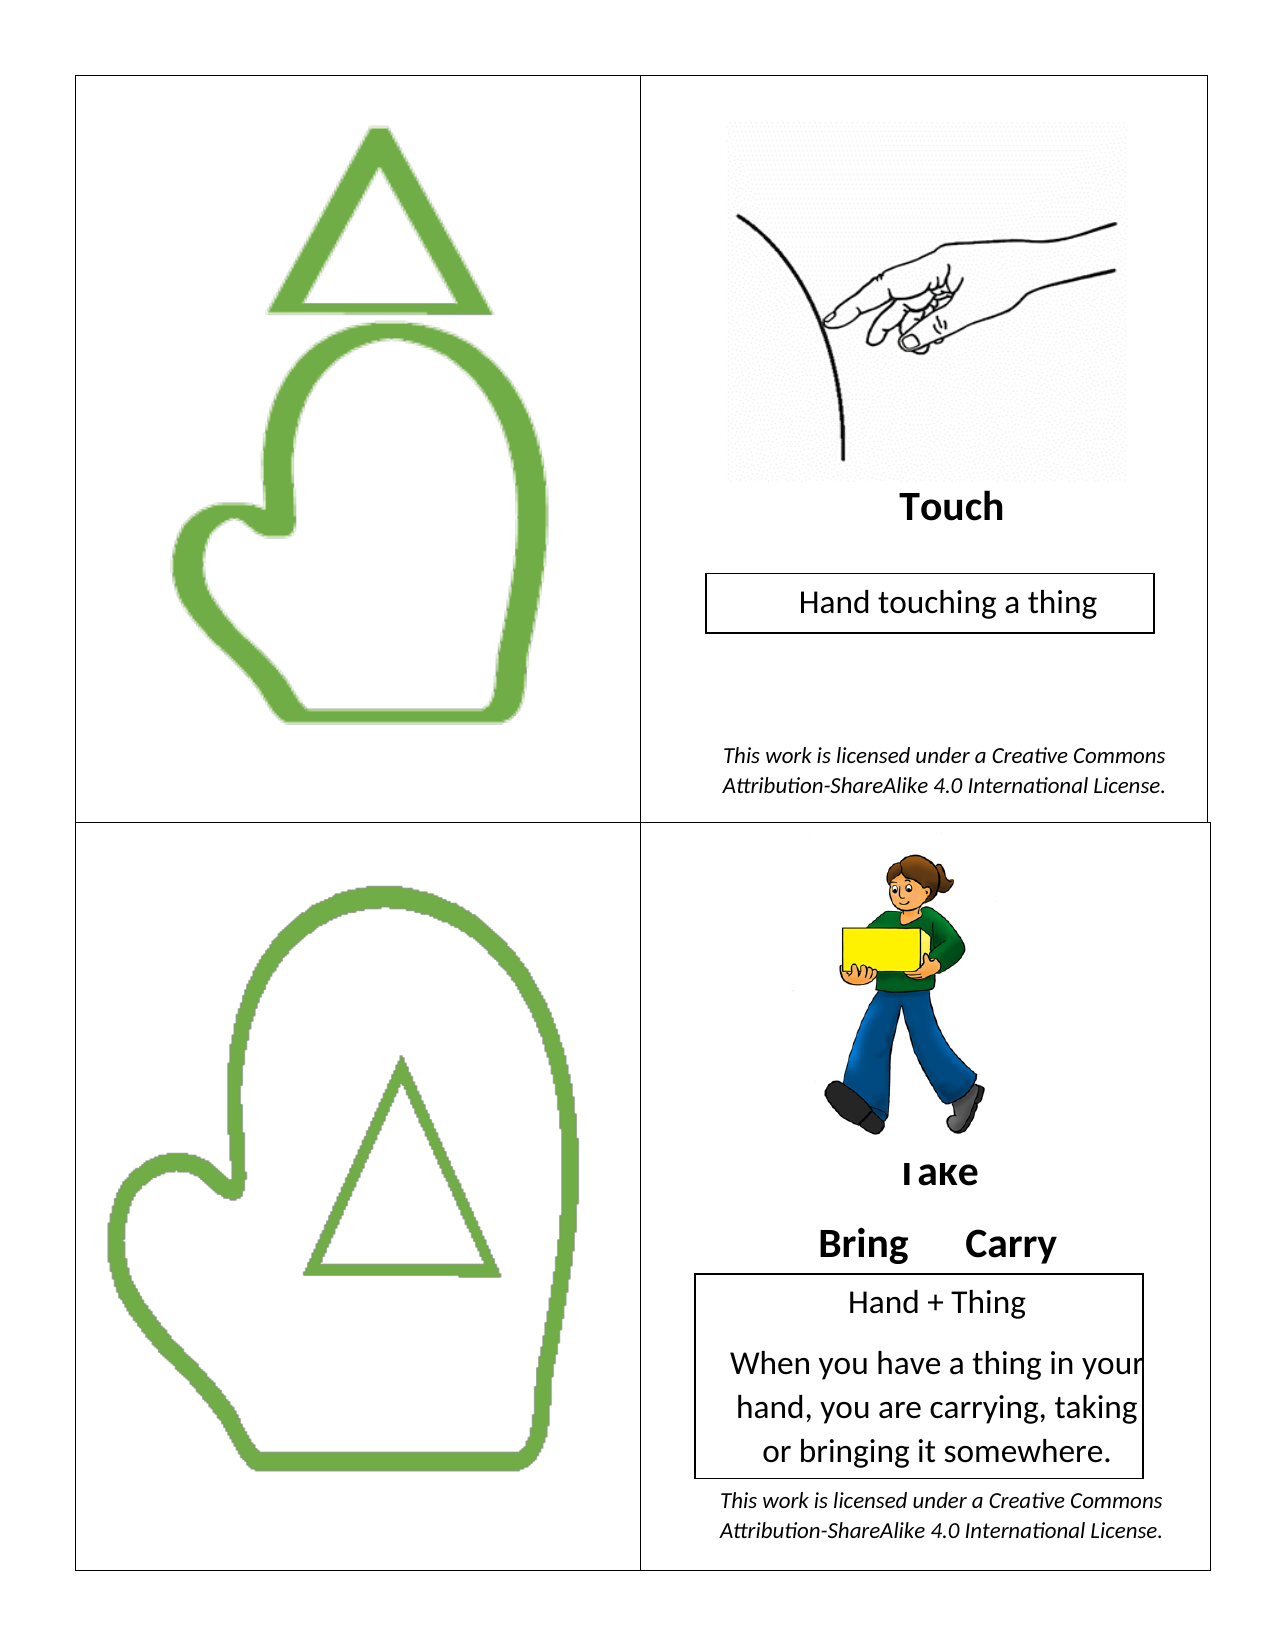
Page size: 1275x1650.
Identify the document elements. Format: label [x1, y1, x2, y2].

picture [126, 97, 611, 760]
table_cell [76, 76, 640, 822]
picture [75, 852, 639, 1509]
table_cell [76, 823, 640, 1569]
table_cell [641, 76, 1207, 822]
table_cell [641, 823, 1210, 1569]
picture [783, 825, 1031, 1163]
picture [724, 114, 1130, 482]
